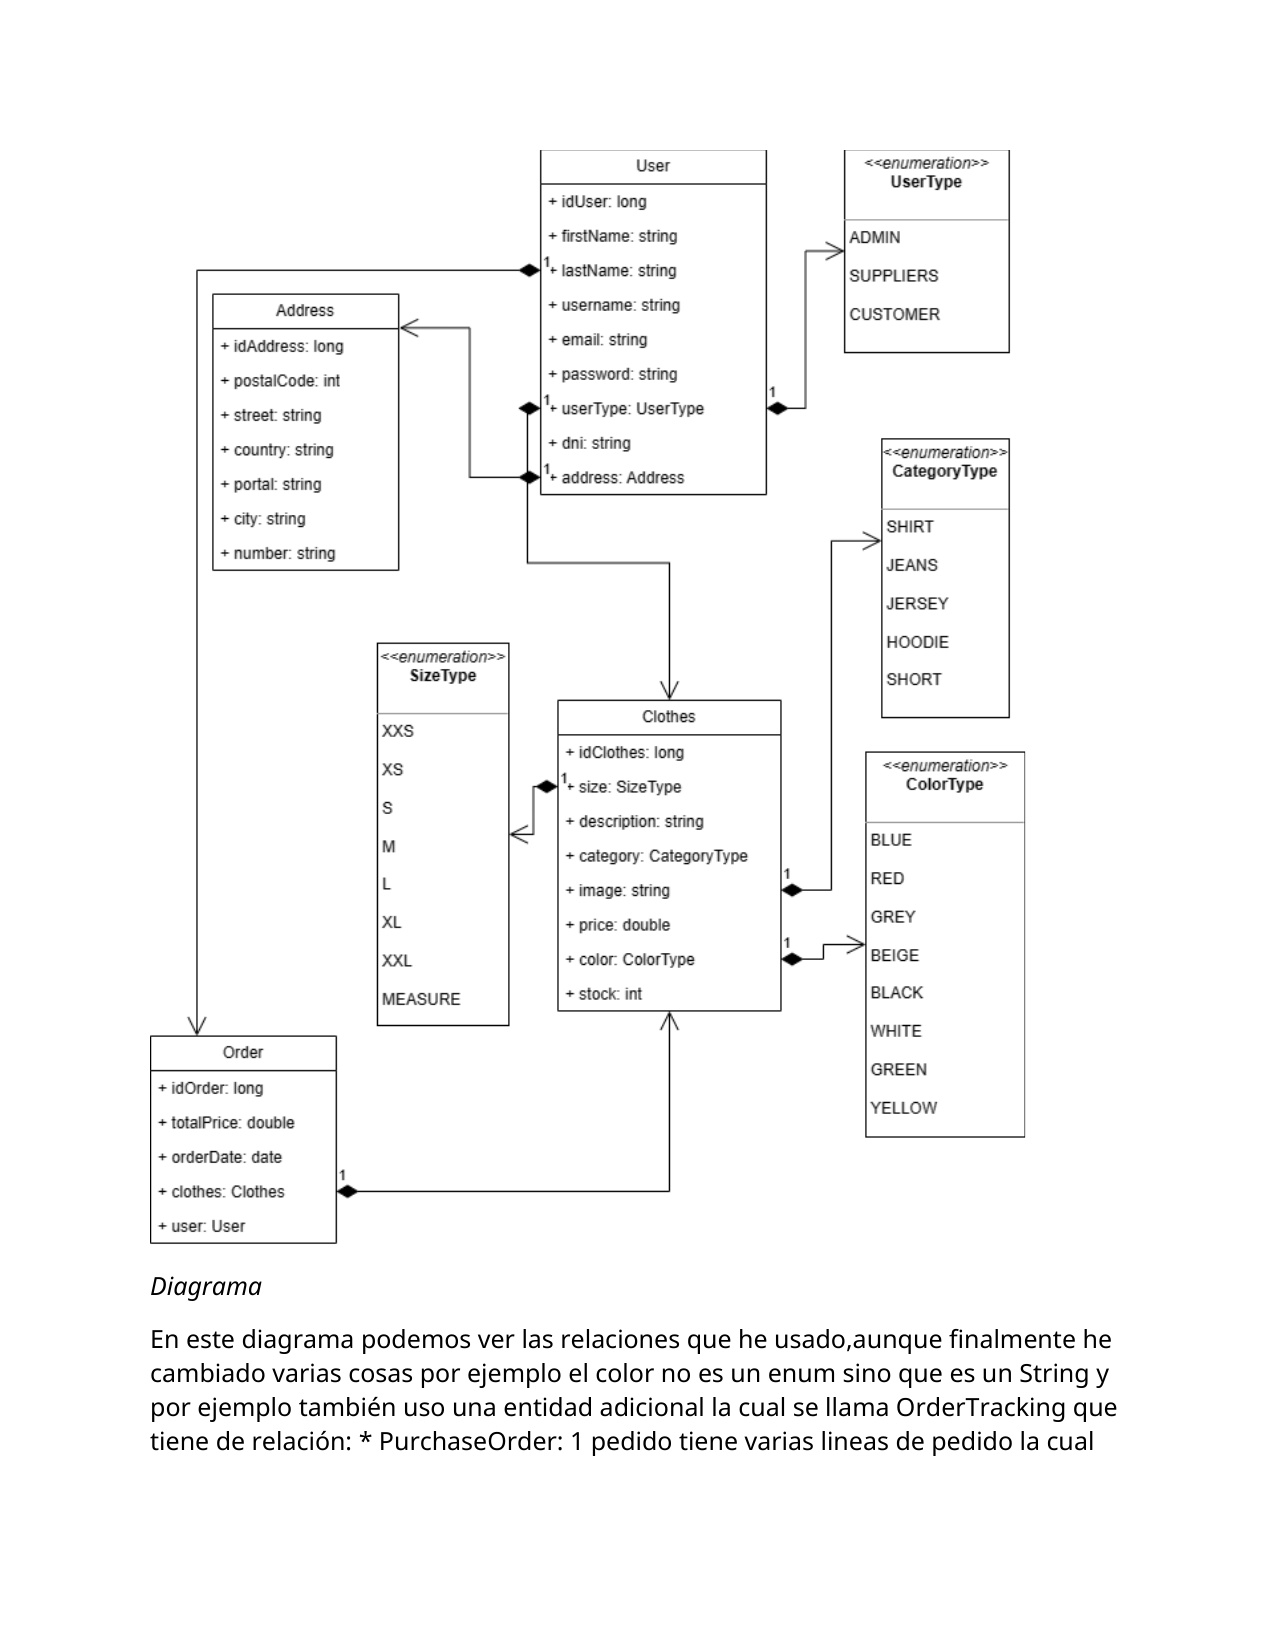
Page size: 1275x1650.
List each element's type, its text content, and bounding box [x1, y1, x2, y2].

text Diagrama [150, 1268, 1125, 1303]
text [150, 1321, 1125, 1458]
picture [150, 150, 1025, 1248]
